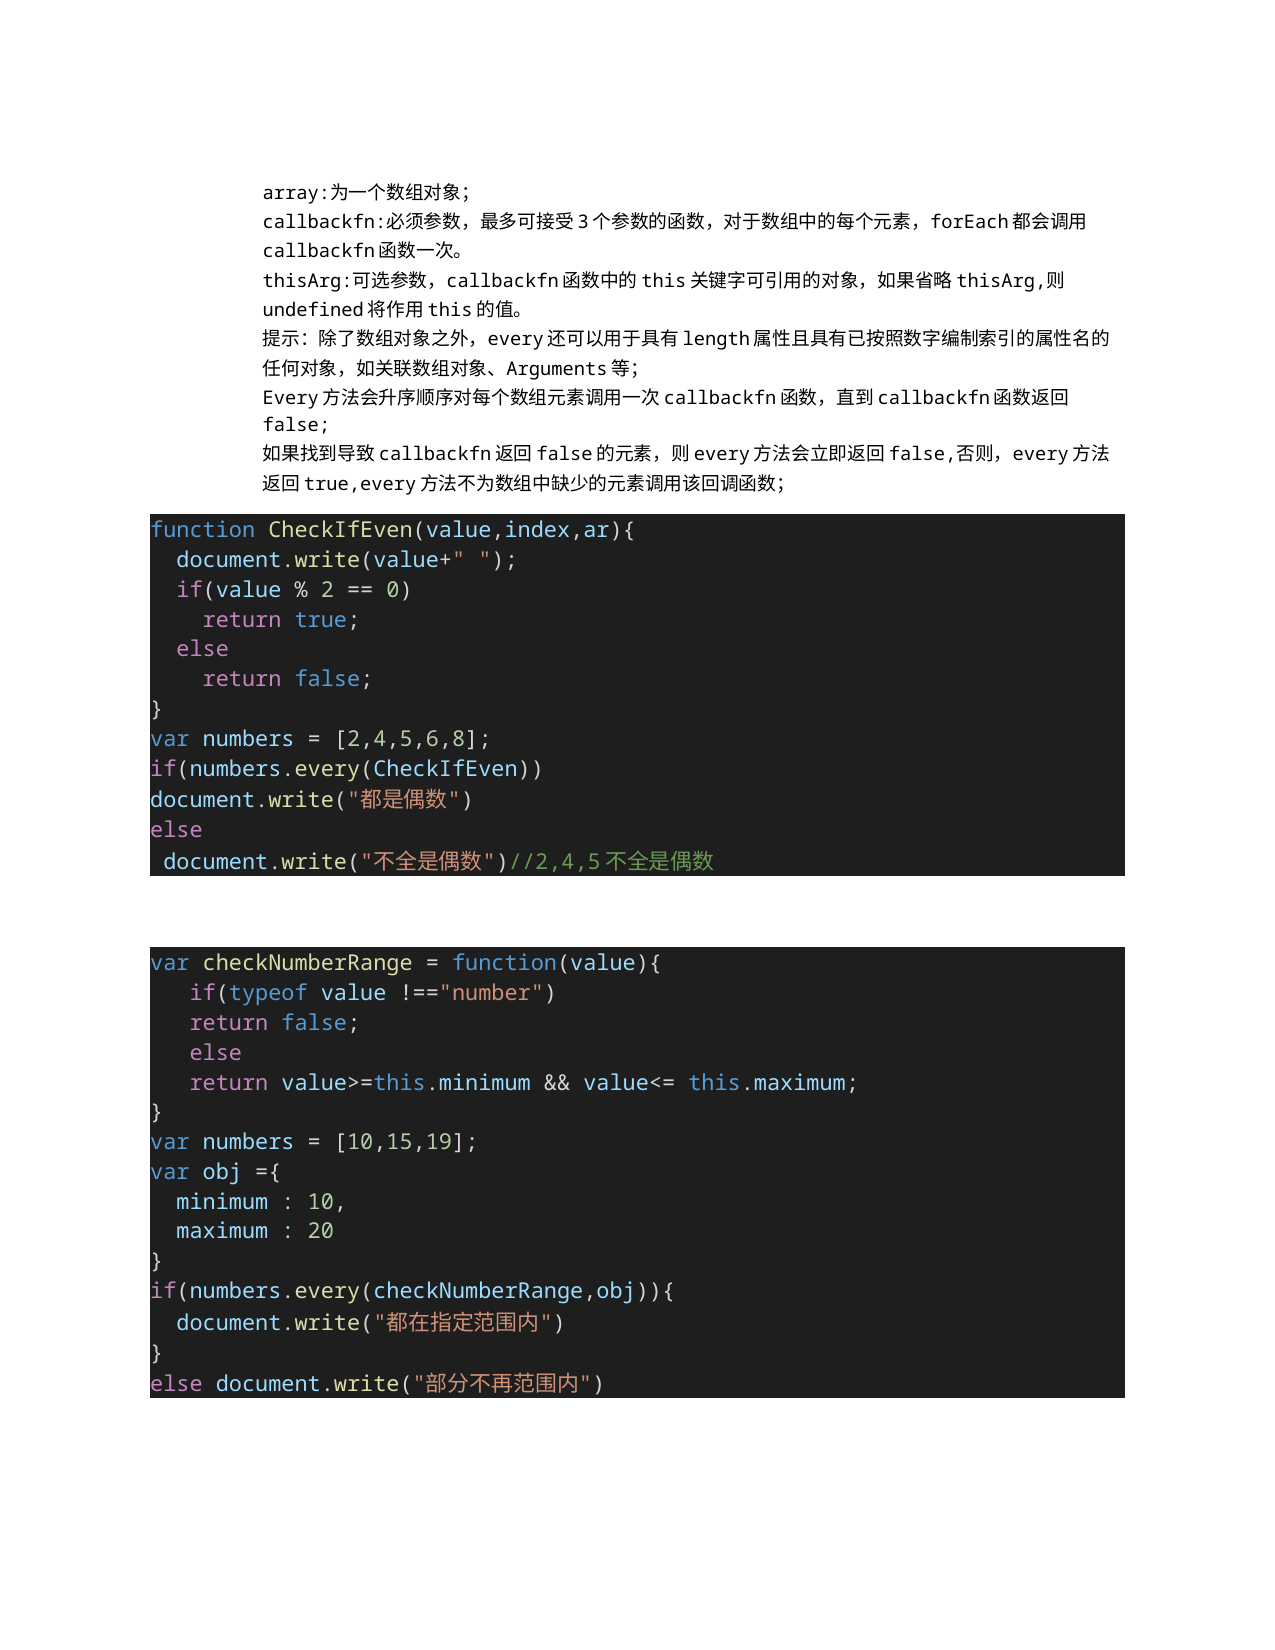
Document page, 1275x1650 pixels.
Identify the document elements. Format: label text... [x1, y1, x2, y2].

text if(numbers.every(CheckIfEven)) [150, 753, 1125, 782]
list thisArg:可选参数，callbackfn函数中的this关键字可引用的对象，如果省略thisArg,则undefined将作用this的值。 [262, 265, 1125, 322]
text } [150, 1337, 1125, 1366]
text var numbers = [10,15,19]; [150, 1126, 1125, 1156]
text document.write("都是偶数") [150, 782, 1125, 814]
text else [150, 633, 1125, 663]
text return true; [150, 604, 1125, 633]
text if(numbers.every(checkNumberRange,obj)){ [150, 1275, 1125, 1305]
text var obj ={ [150, 1156, 1125, 1186]
text else document.write("部分不再范围内") [150, 1366, 1125, 1398]
text maximum : 20 [150, 1216, 1125, 1245]
text } [150, 693, 1125, 723]
text var checkNumberRange = function(value){ [150, 947, 1125, 977]
text return false; [150, 1007, 1125, 1037]
list Every方法会升序顺序对每个数组元素调用一次callbackfn函数，直到callbackfn函数返回false; [262, 382, 1125, 437]
list 提示：除了数组对象之外，every还可以用于具有length属性且具有已按照数字编制索引的属性名的任何对象，如关联数组对象、Arguments等； [262, 324, 1125, 380]
list array:为一个数组对象； [262, 177, 1125, 205]
text if(typeof value !=="number") [150, 977, 1125, 1007]
text document.write("都在指定范围内") [150, 1305, 1125, 1337]
text var numbers = [2,4,5,6,8]; [150, 723, 1125, 753]
text function CheckIfEven(value,index,ar){ [150, 514, 1125, 544]
text return value>=this.minimum && value<= this.maximum; [150, 1067, 1125, 1096]
list callbackfn:必须参数，最多可接受3个参数的函数，对于数组中的每个元素，forEach都会调用callbackfn函数一次。 [262, 207, 1125, 263]
text document.write(value+" "); [150, 544, 1125, 574]
text document.write("不全是偶数")//2,4,5不全是偶数 [150, 844, 1125, 876]
text return false; [150, 663, 1125, 693]
list 如果找到导致callbackfn返回false的元素，则every方法会立即返回false,否则，every方法返回true,every方法不为数组中缺少的元素调用该回调函数； [262, 439, 1125, 496]
text } [150, 1245, 1125, 1275]
text minimum : 10, [150, 1186, 1125, 1216]
text else [150, 1037, 1125, 1067]
text else [150, 814, 1125, 844]
text } [150, 1096, 1125, 1126]
text if(value % 2 == 0) [150, 574, 1125, 604]
